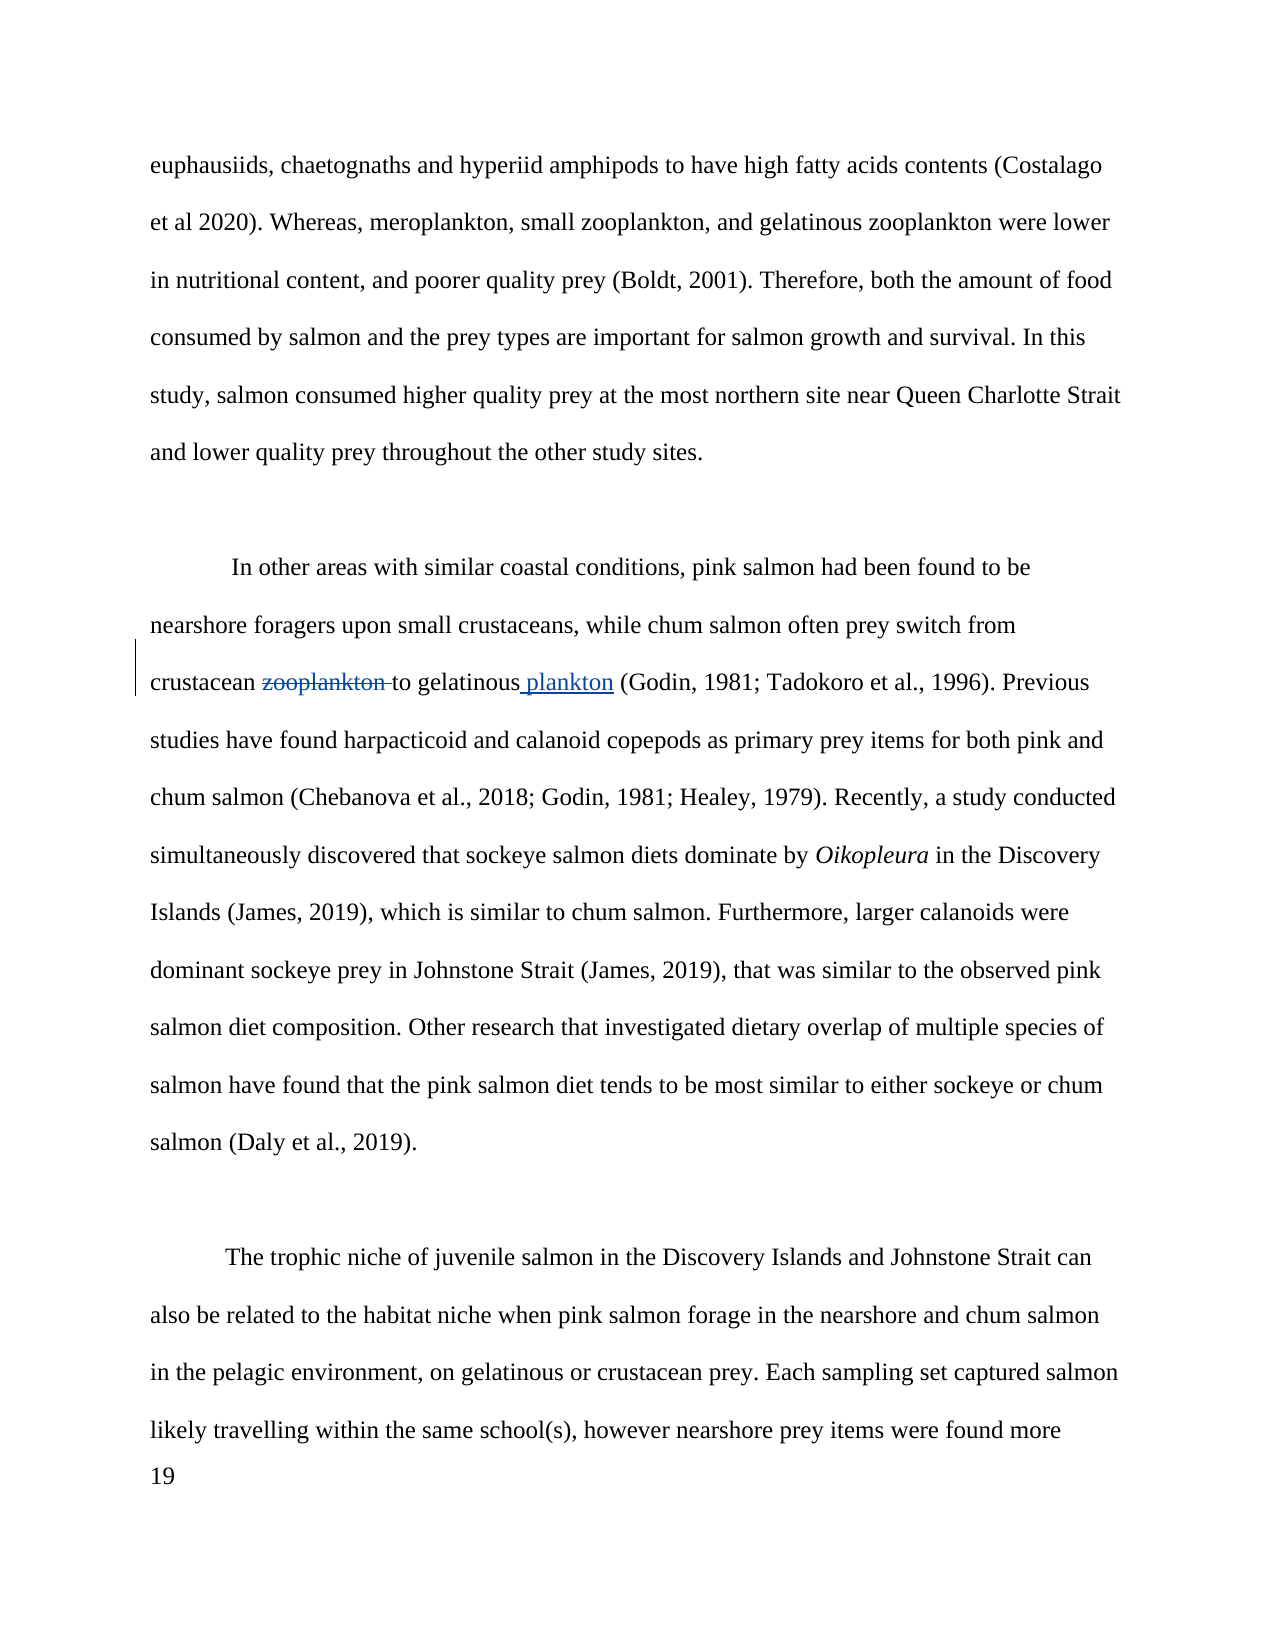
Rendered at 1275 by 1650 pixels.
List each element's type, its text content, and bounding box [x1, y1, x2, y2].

text In other areas with similar coastal conditions, pink salmon had been found to be nearshore foragers upon small crustaceans, while chum salmon often prey switch from crustacean to gelatinous (Godin, 1981; Tadokoro et al., 1996). Previous studies have found harpacticoid and calanoid copepods as primary prey items for both pink and chum salmon (Chebanova et al., 2018; Godin, 1981; Healey, 1979). Recently, a study conducted simultaneously discovered that sockeye salmon diets dominate by Oikopleura in the Discovery Islands (James, 2019), which is similar to chum salmon. Furthermore, larger calanoids were dominant sockeye prey in Johnstone Strait (James, 2019), that was similar to the observed pink salmon diet composition. Other research that investigated dietary overlap of multiple species of salmon have found that the pink salmon diet tends to be most similar to either sockeye or chum salmon (Daly et al., 2019). [150, 552, 1125, 1156]
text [150, 1242, 1125, 1444]
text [150, 150, 1125, 466]
